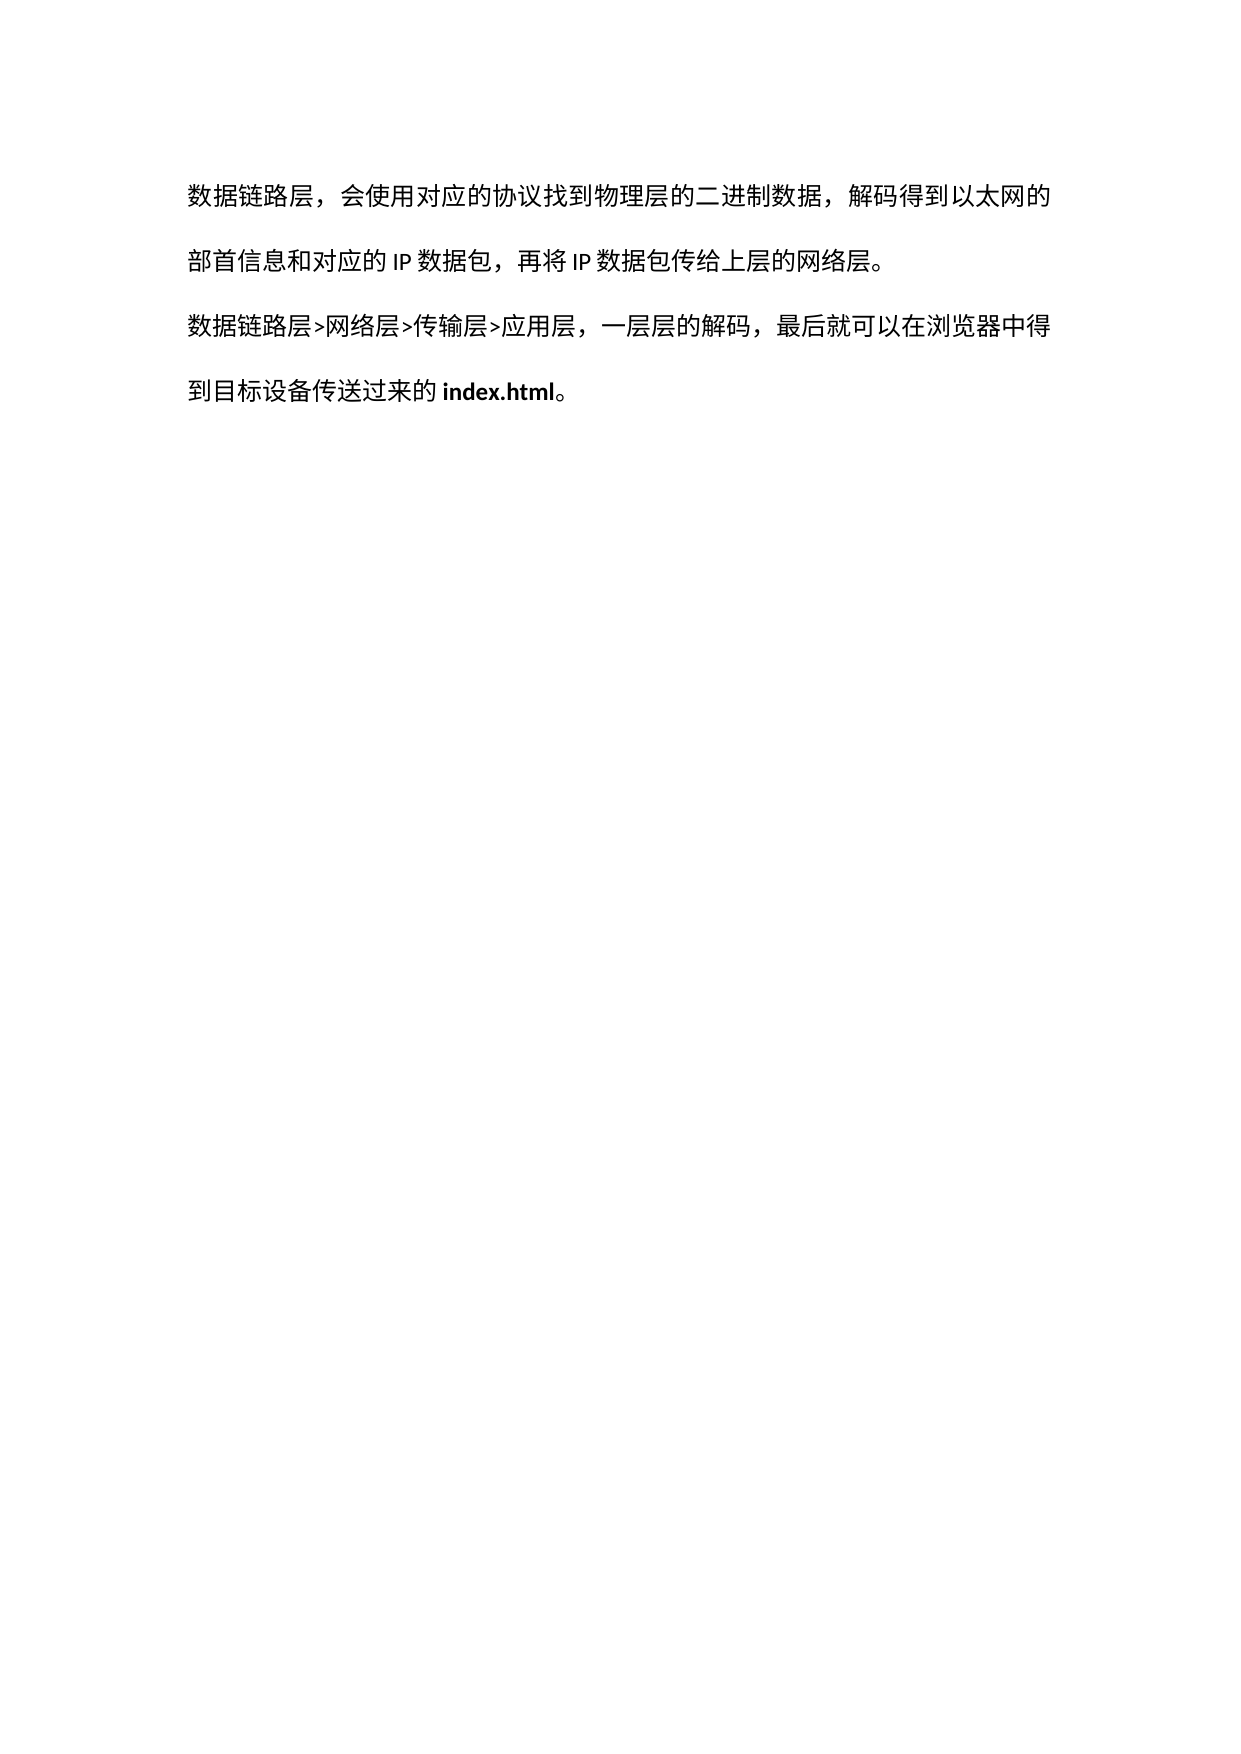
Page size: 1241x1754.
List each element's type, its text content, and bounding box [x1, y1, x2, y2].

text 数据链路层>网络层>传输层>应用层，一层层的解码，最后就可以在浏览器中得到目标设备传送过来的index.html。 [187, 292, 1053, 422]
text 数据链路层，会使用对应的协议找到物理层的二进制数据，解码得到以太网的部首信息和对应的IP数据包，再将IP数据包传给上层的网络层。 [187, 162, 1053, 292]
